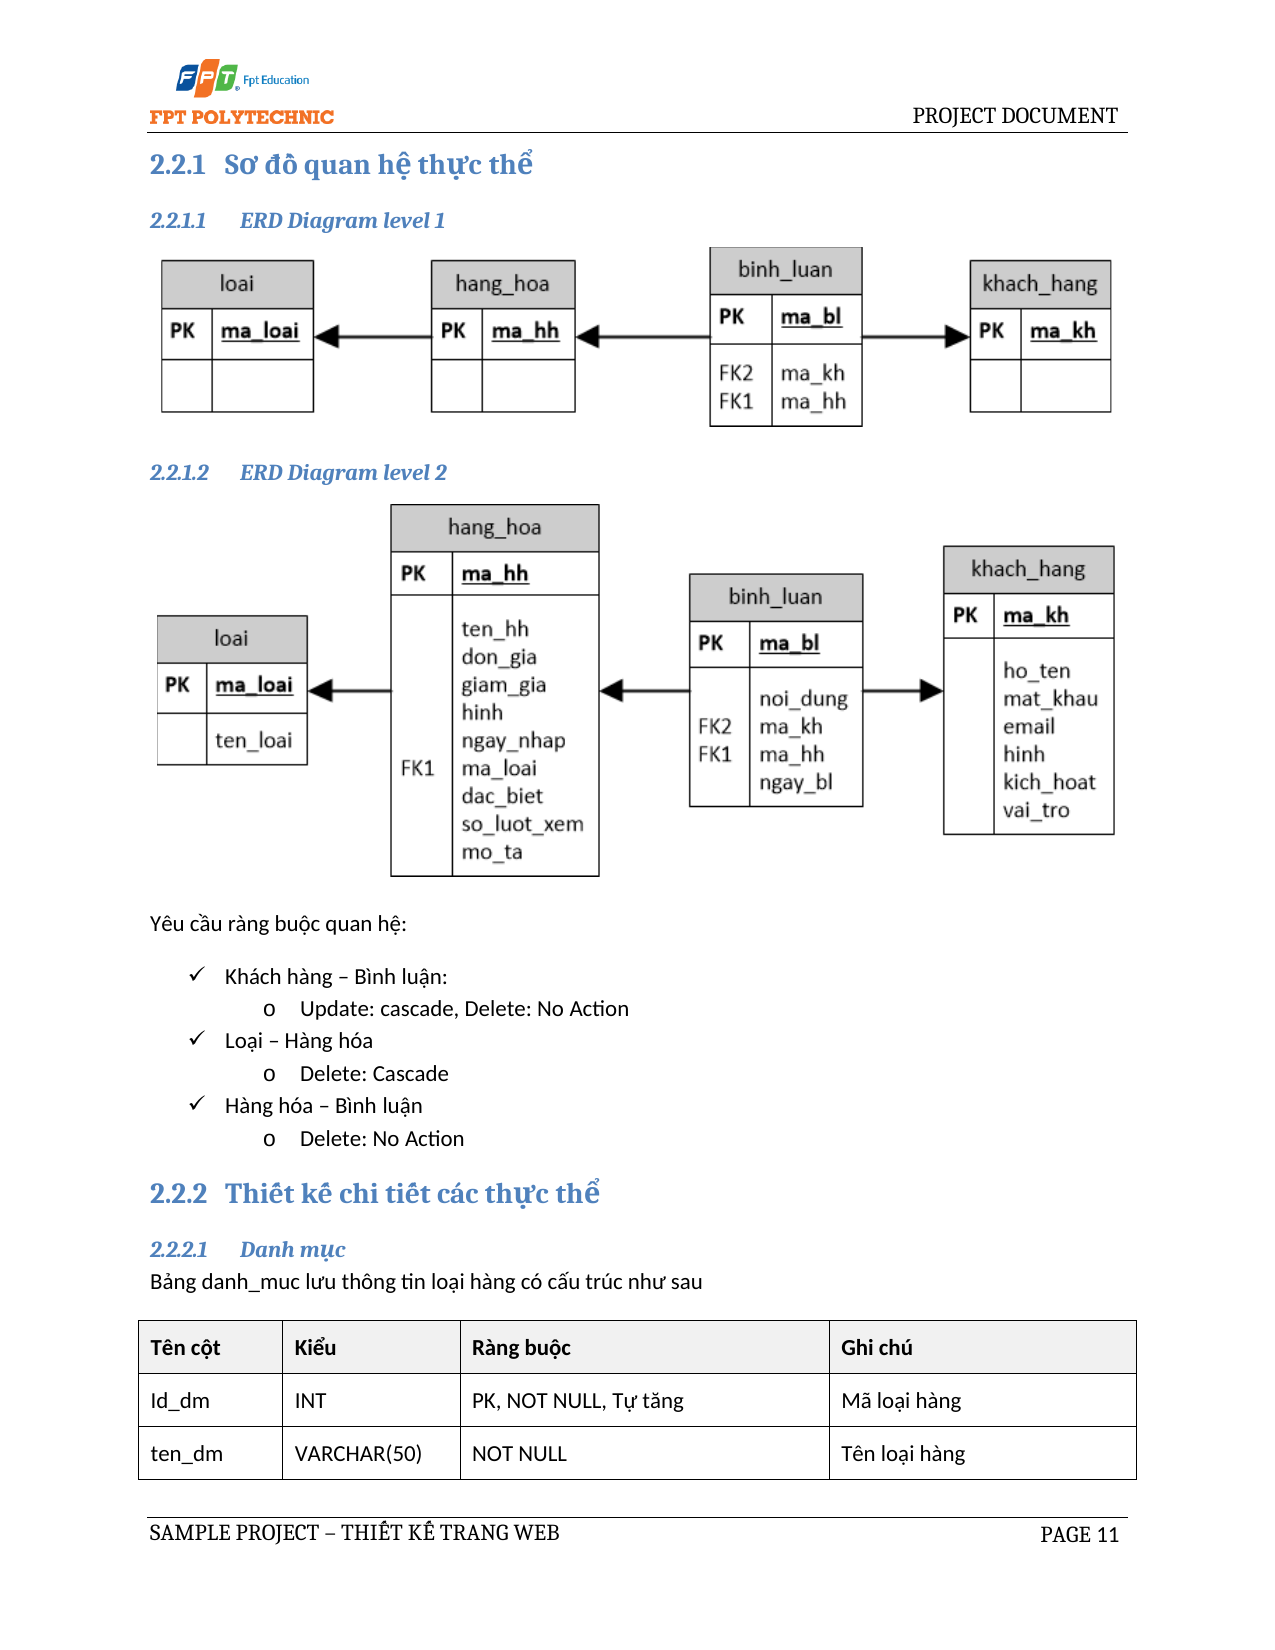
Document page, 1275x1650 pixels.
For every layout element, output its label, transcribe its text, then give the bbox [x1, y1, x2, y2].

picture [157, 504, 1115, 877]
subtitle Sơ đồ quan hệ thực thể [150, 148, 1148, 182]
table_header Ghi chú [830, 1321, 1136, 1373]
text Bảng danh_muc lưu thông tin loại hàng có cấu trúc như sau [150, 1267, 1148, 1295]
subtitle ERD Diagram level 1 [150, 208, 1148, 234]
table_cell INT [283, 1374, 460, 1426]
picture [150, 59, 334, 124]
list Delete: No Action [262, 1124, 1148, 1153]
list Update: cascade, Delete: No Action [262, 994, 1148, 1023]
text Yêu cầu ràng buộc quan hệ: [150, 909, 1148, 937]
list Delete: Cascade [262, 1059, 1148, 1088]
list Khách hàng – Bình luận: [187, 962, 1148, 990]
table_cell Id_dm [139, 1374, 282, 1426]
list Hàng hóa – Bình luận [187, 1091, 1148, 1119]
table_header Ràng buộc [461, 1321, 829, 1373]
list ERD Diagram level 2 [150, 460, 1148, 486]
subtitle Danh mục [150, 1237, 1148, 1263]
table_cell VARCHAR(50) [283, 1427, 460, 1479]
table_cell ten_dm [139, 1427, 282, 1479]
table_cell Tên loại hàng [830, 1427, 1136, 1479]
table_header Tên cột [139, 1321, 282, 1373]
subtitle Thiết kế chi tiết các thực thể [150, 1177, 1148, 1211]
table_cell PK, NOT NULL, Tự tăng [461, 1374, 829, 1426]
table_cell Mã loại hàng [830, 1374, 1136, 1426]
table_cell NOT NULL [461, 1427, 829, 1479]
table_header Kiểu [283, 1321, 460, 1373]
list Loại – Hàng hóa [187, 1026, 1148, 1054]
picture [161, 247, 1112, 427]
